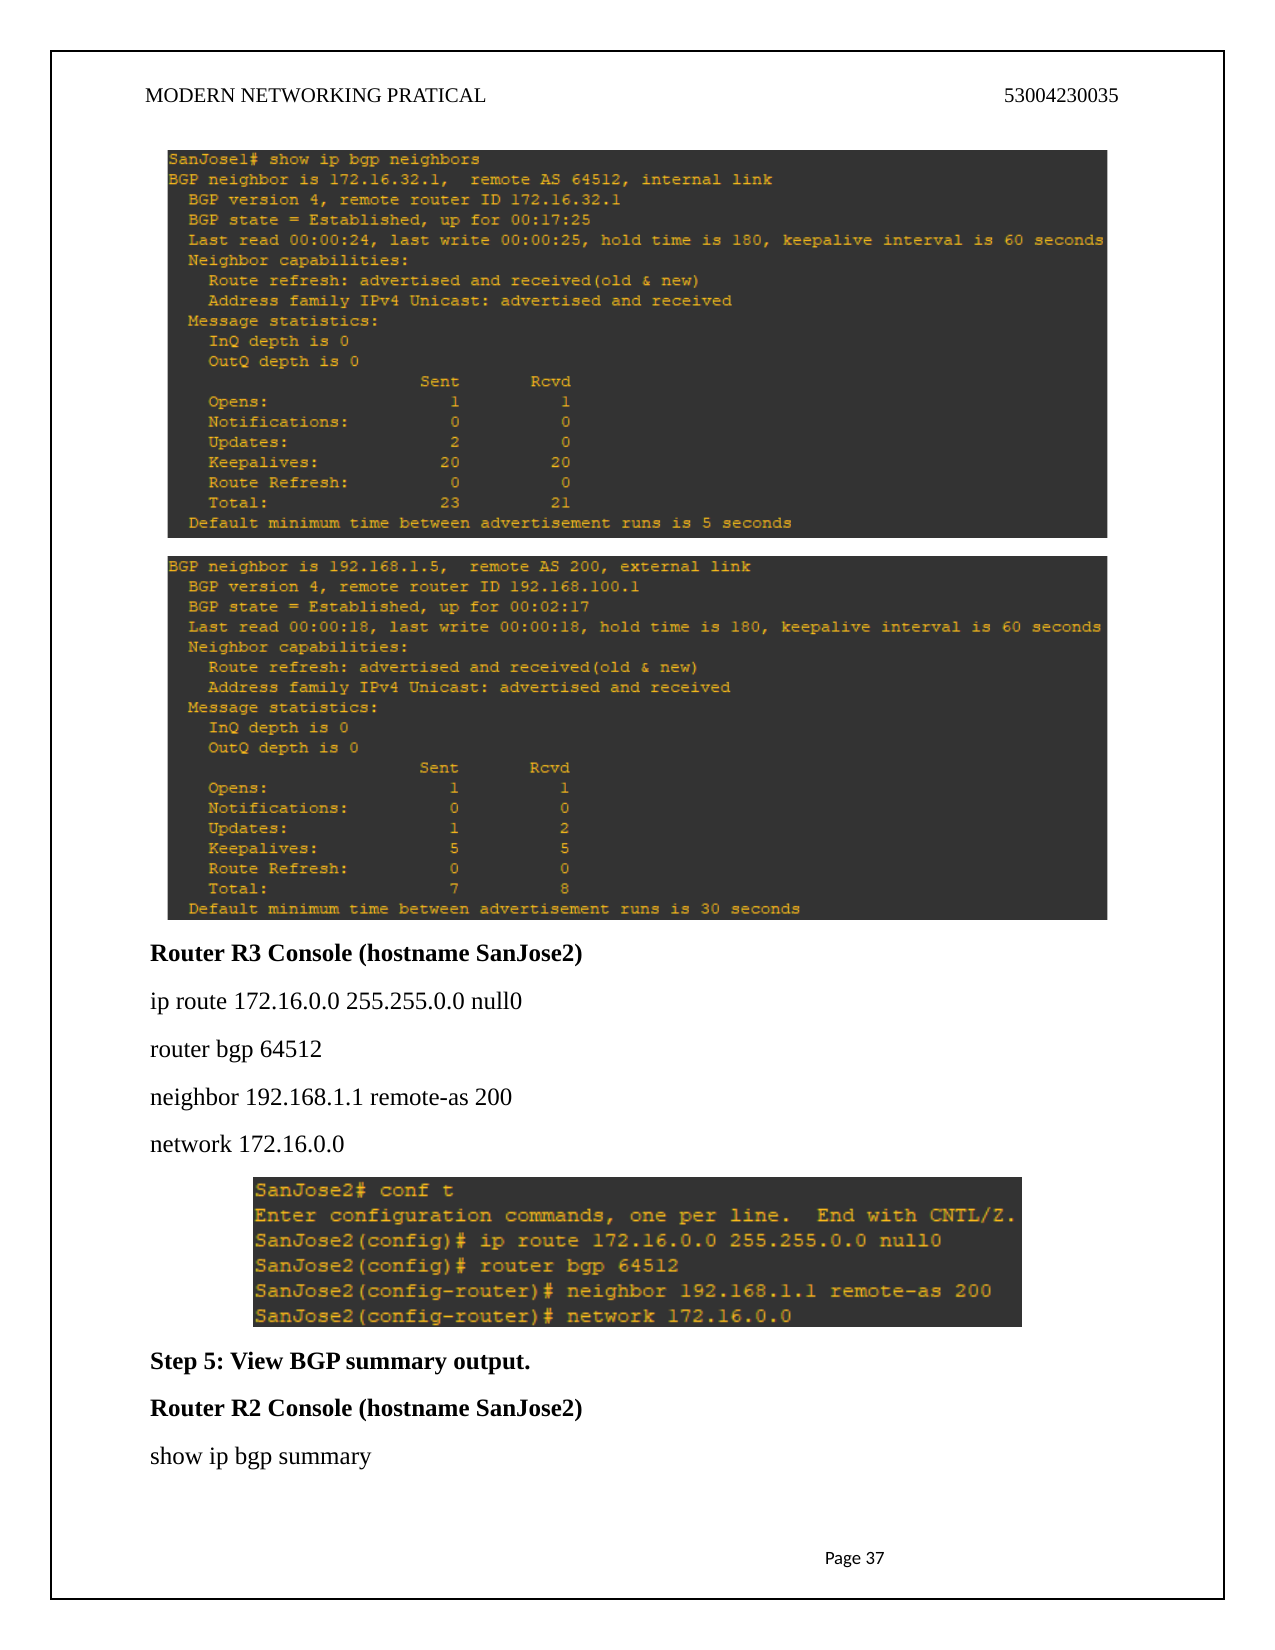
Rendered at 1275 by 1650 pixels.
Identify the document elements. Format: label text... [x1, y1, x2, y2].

picture [167, 556, 1108, 920]
text neighbor 192.168.1.1 remote-as 200 [150, 1082, 1125, 1110]
text Step 5: View BGP summary output. [150, 1346, 1125, 1374]
picture [253, 1177, 1022, 1327]
text router bgp 64512 [150, 1034, 1125, 1063]
text show ip bgp summary [150, 1441, 1125, 1470]
text ip route 172.16.0.0 255.255.0.0 null0 [150, 986, 1125, 1015]
text Router R3 Console (hostname SanJose2) [150, 938, 1125, 967]
text Router R2 Console (hostname SanJose2) [150, 1393, 1125, 1422]
text network 172.16.0.0 [150, 1129, 1125, 1158]
picture [167, 150, 1108, 538]
